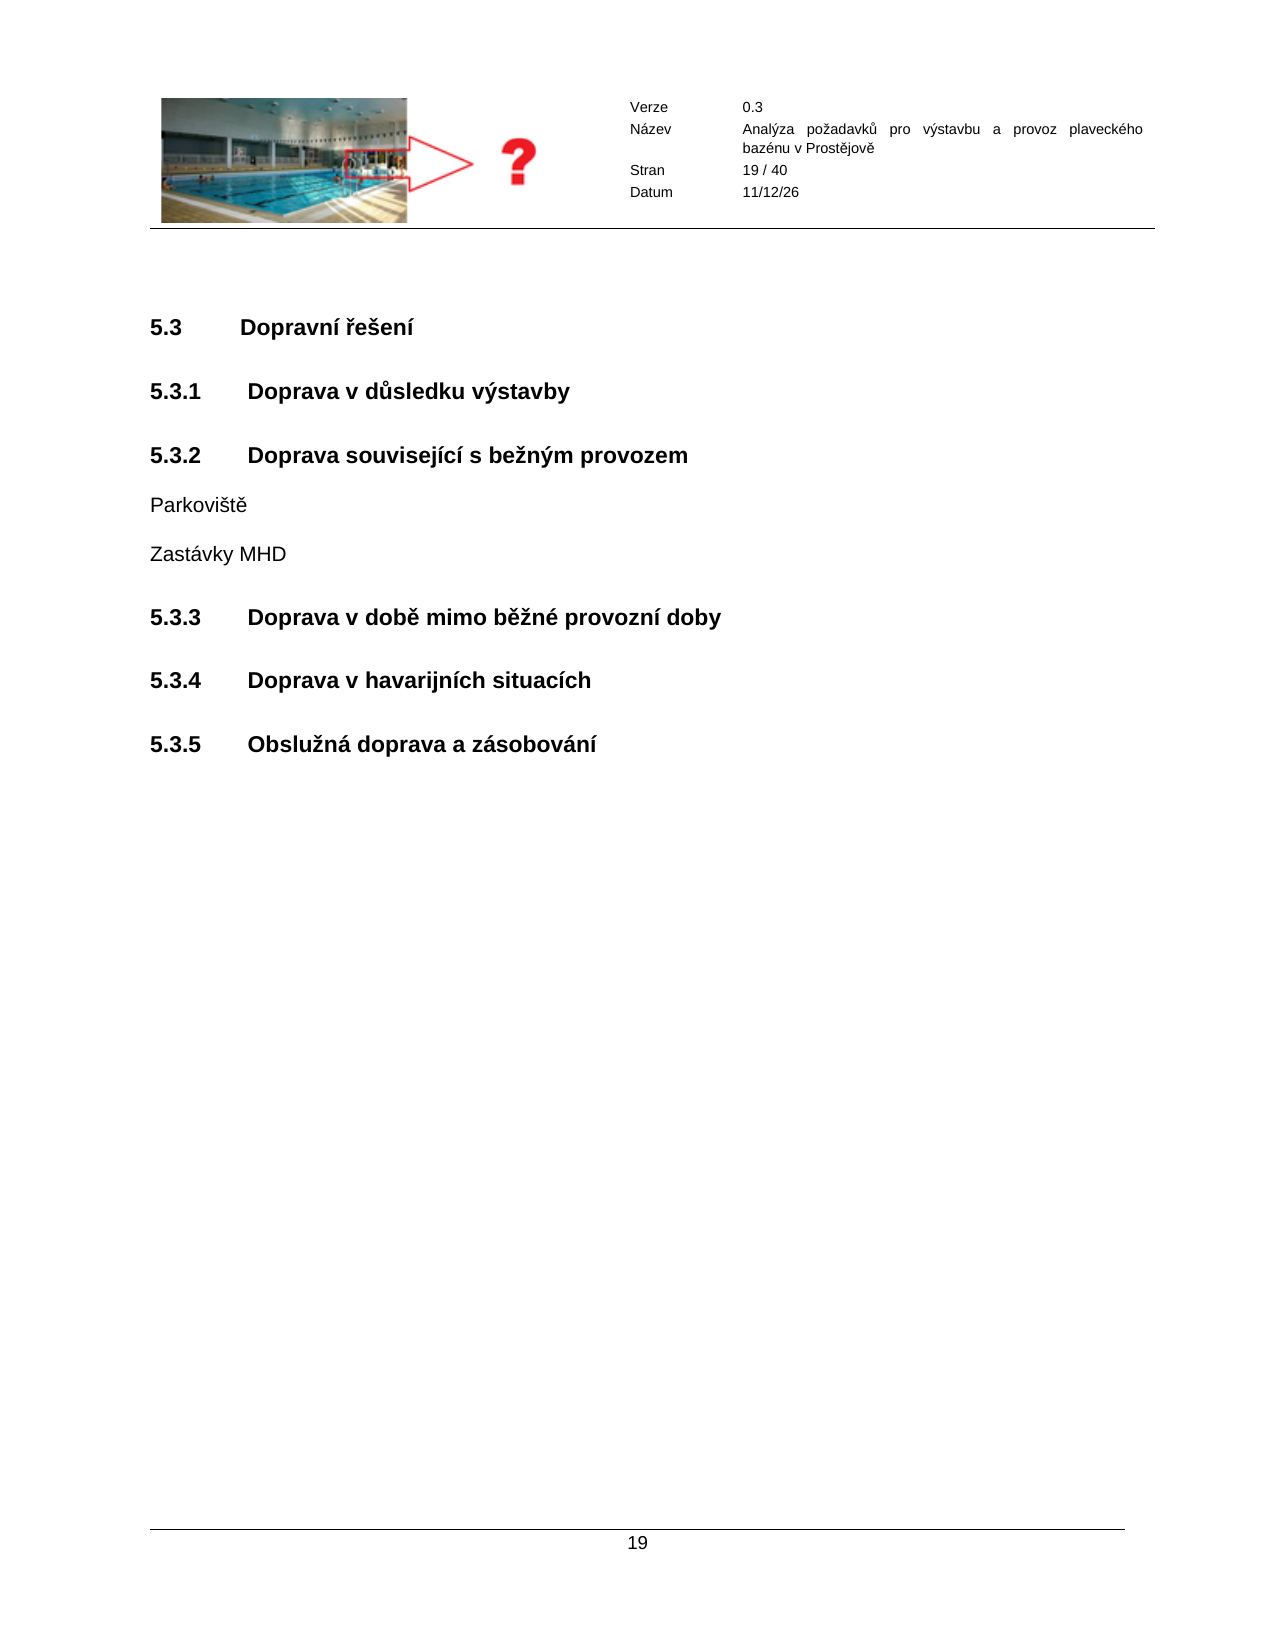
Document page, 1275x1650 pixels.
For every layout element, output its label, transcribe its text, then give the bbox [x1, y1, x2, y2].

subtitle Obslužná doprava a zásobování [150, 731, 1125, 758]
text Zastávky MHD [150, 542, 1125, 566]
subtitle Doprava v havarijních situacích [150, 667, 1125, 694]
subtitle Dopravní řešení [150, 314, 1125, 340]
subtitle Doprava v důsledku výstavby [150, 378, 1125, 404]
subtitle Doprava v době mimo běžné provozní doby [150, 603, 1125, 630]
picture [161, 98, 619, 223]
text Parkoviště [150, 493, 1125, 517]
subtitle Doprava související s bežným provozem [150, 442, 1125, 468]
